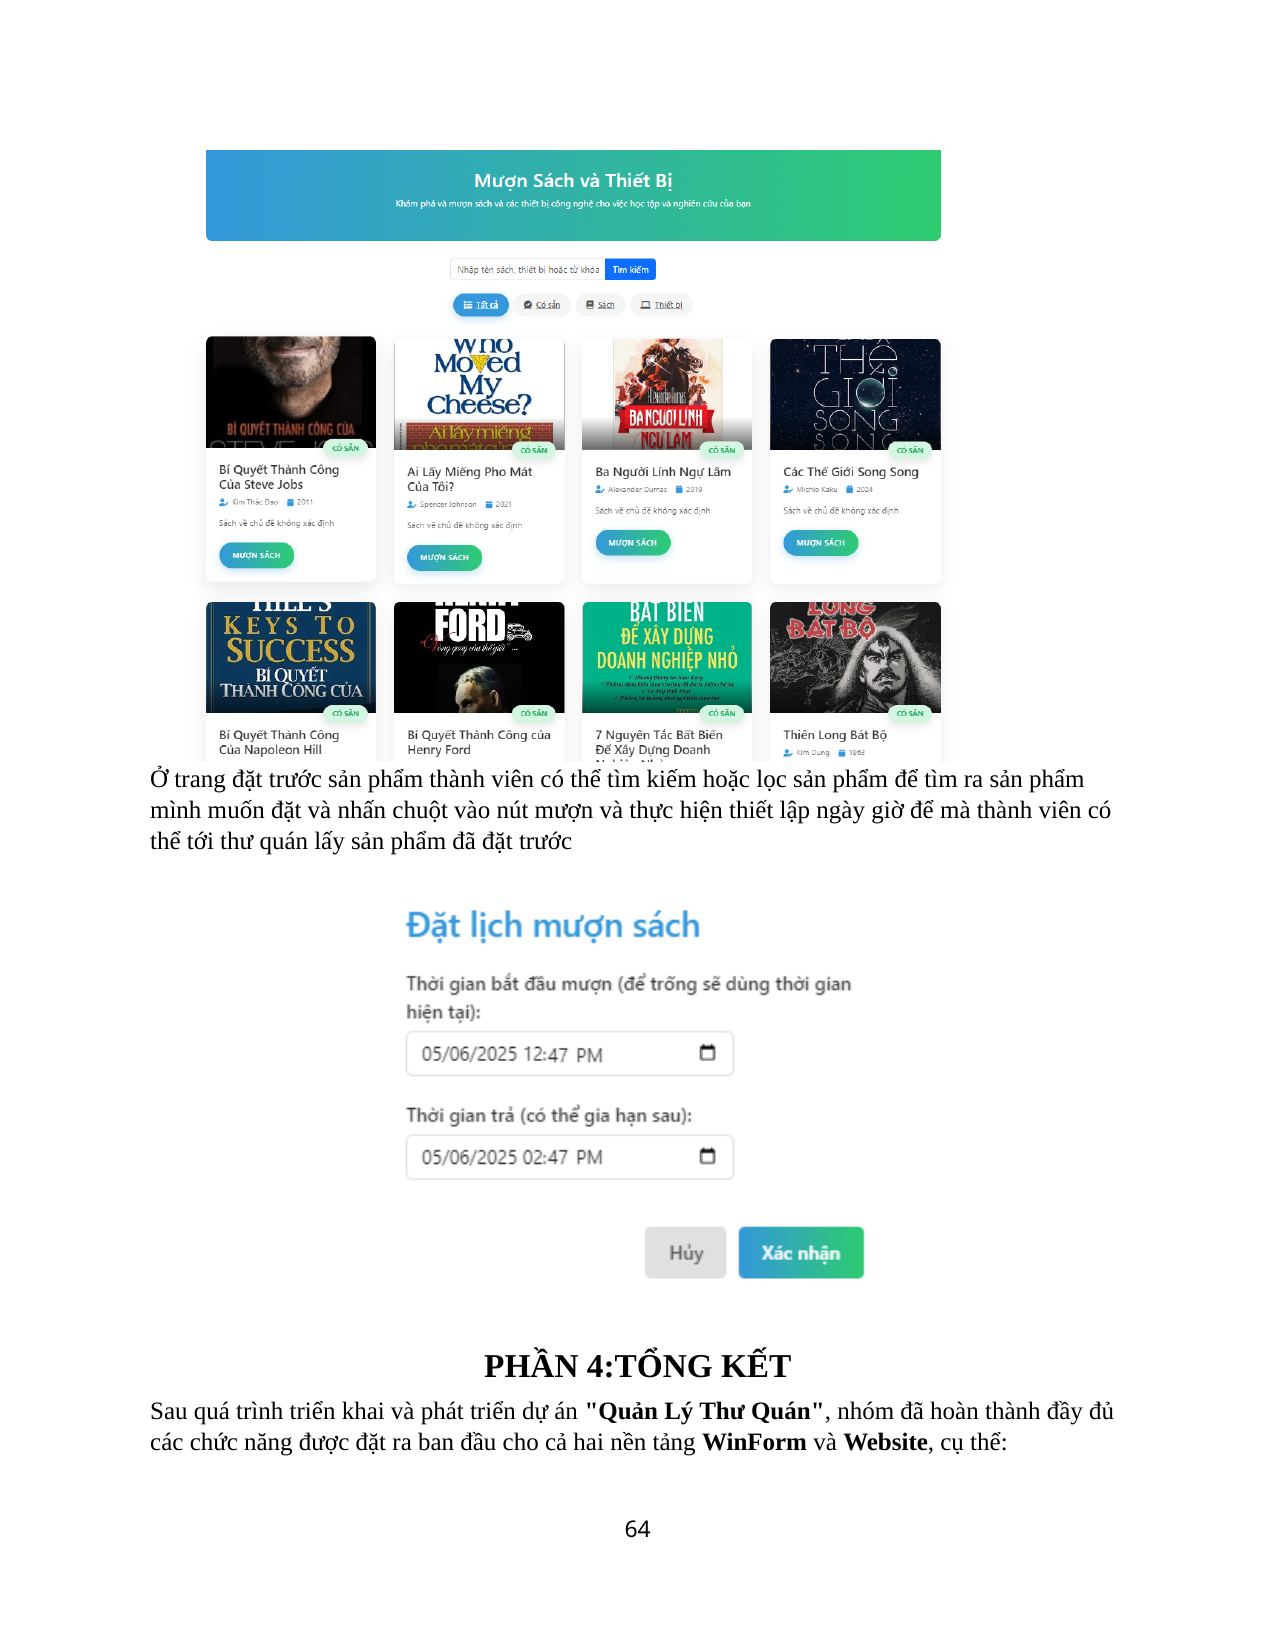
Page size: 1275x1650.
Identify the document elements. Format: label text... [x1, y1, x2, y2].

text Sau quá trình triển khai và phát triển dự án "Quản Lý Thư Quán", nhóm đã hoàn thành đầy đủ các chức năng được đặt ra ban đầu cho cả hai nền tảng WinForm và Website, cụ thể: [150, 1396, 1125, 1456]
picture [381, 873, 894, 1307]
subtitle PHẦN 4:TỔNG KẾT [150, 1347, 1125, 1385]
picture [150, 150, 1125, 762]
text Ở trang đặt trước sản phẩm thành viên có thể tìm kiếm hoặc lọc sản phẩm để tìm ra sản phẩm mình muốn đặt và nhấn chuột vào nút mượn và thực hiện thiết lập ngày giờ để mà thành viên có thể tới thư quán lấy sản phẩm đã đặt trước [150, 762, 1125, 855]
